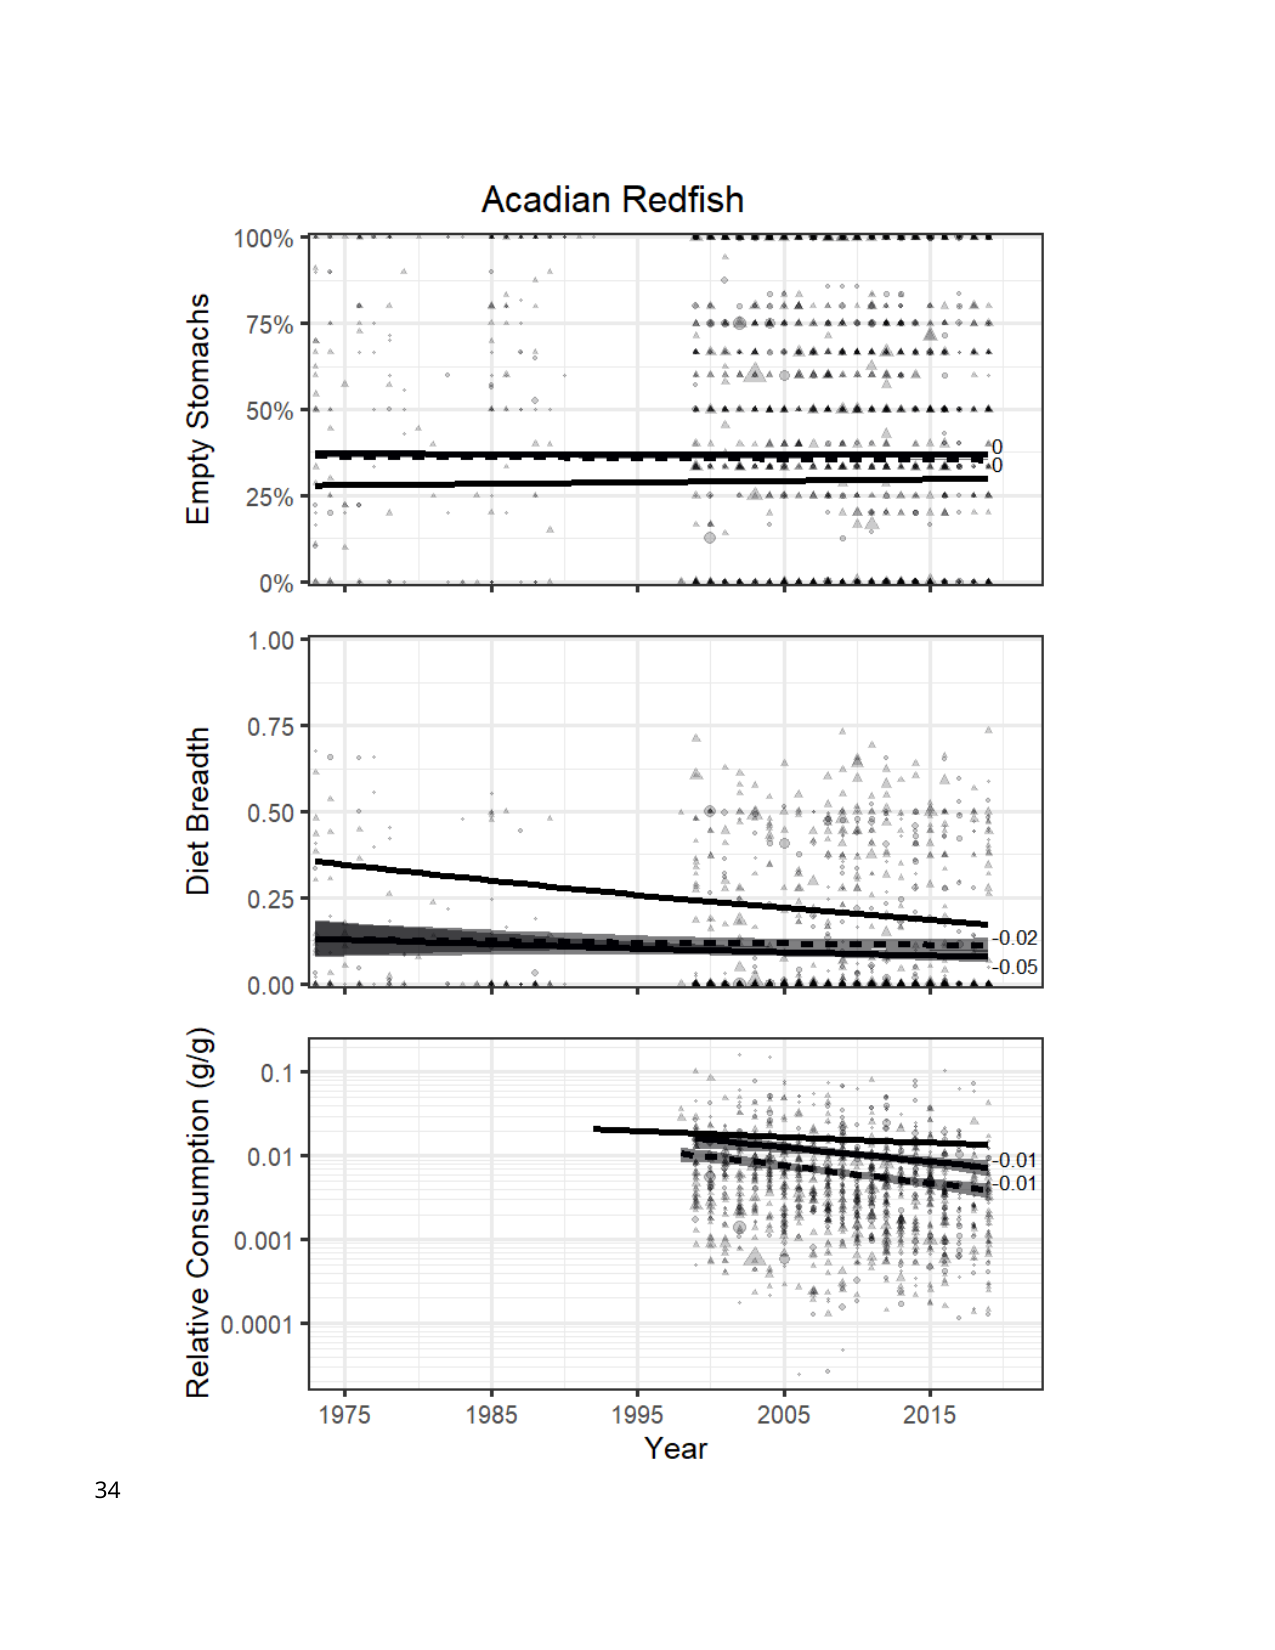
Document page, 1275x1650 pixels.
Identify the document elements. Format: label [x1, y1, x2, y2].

picture [150, 150, 1061, 1499]
